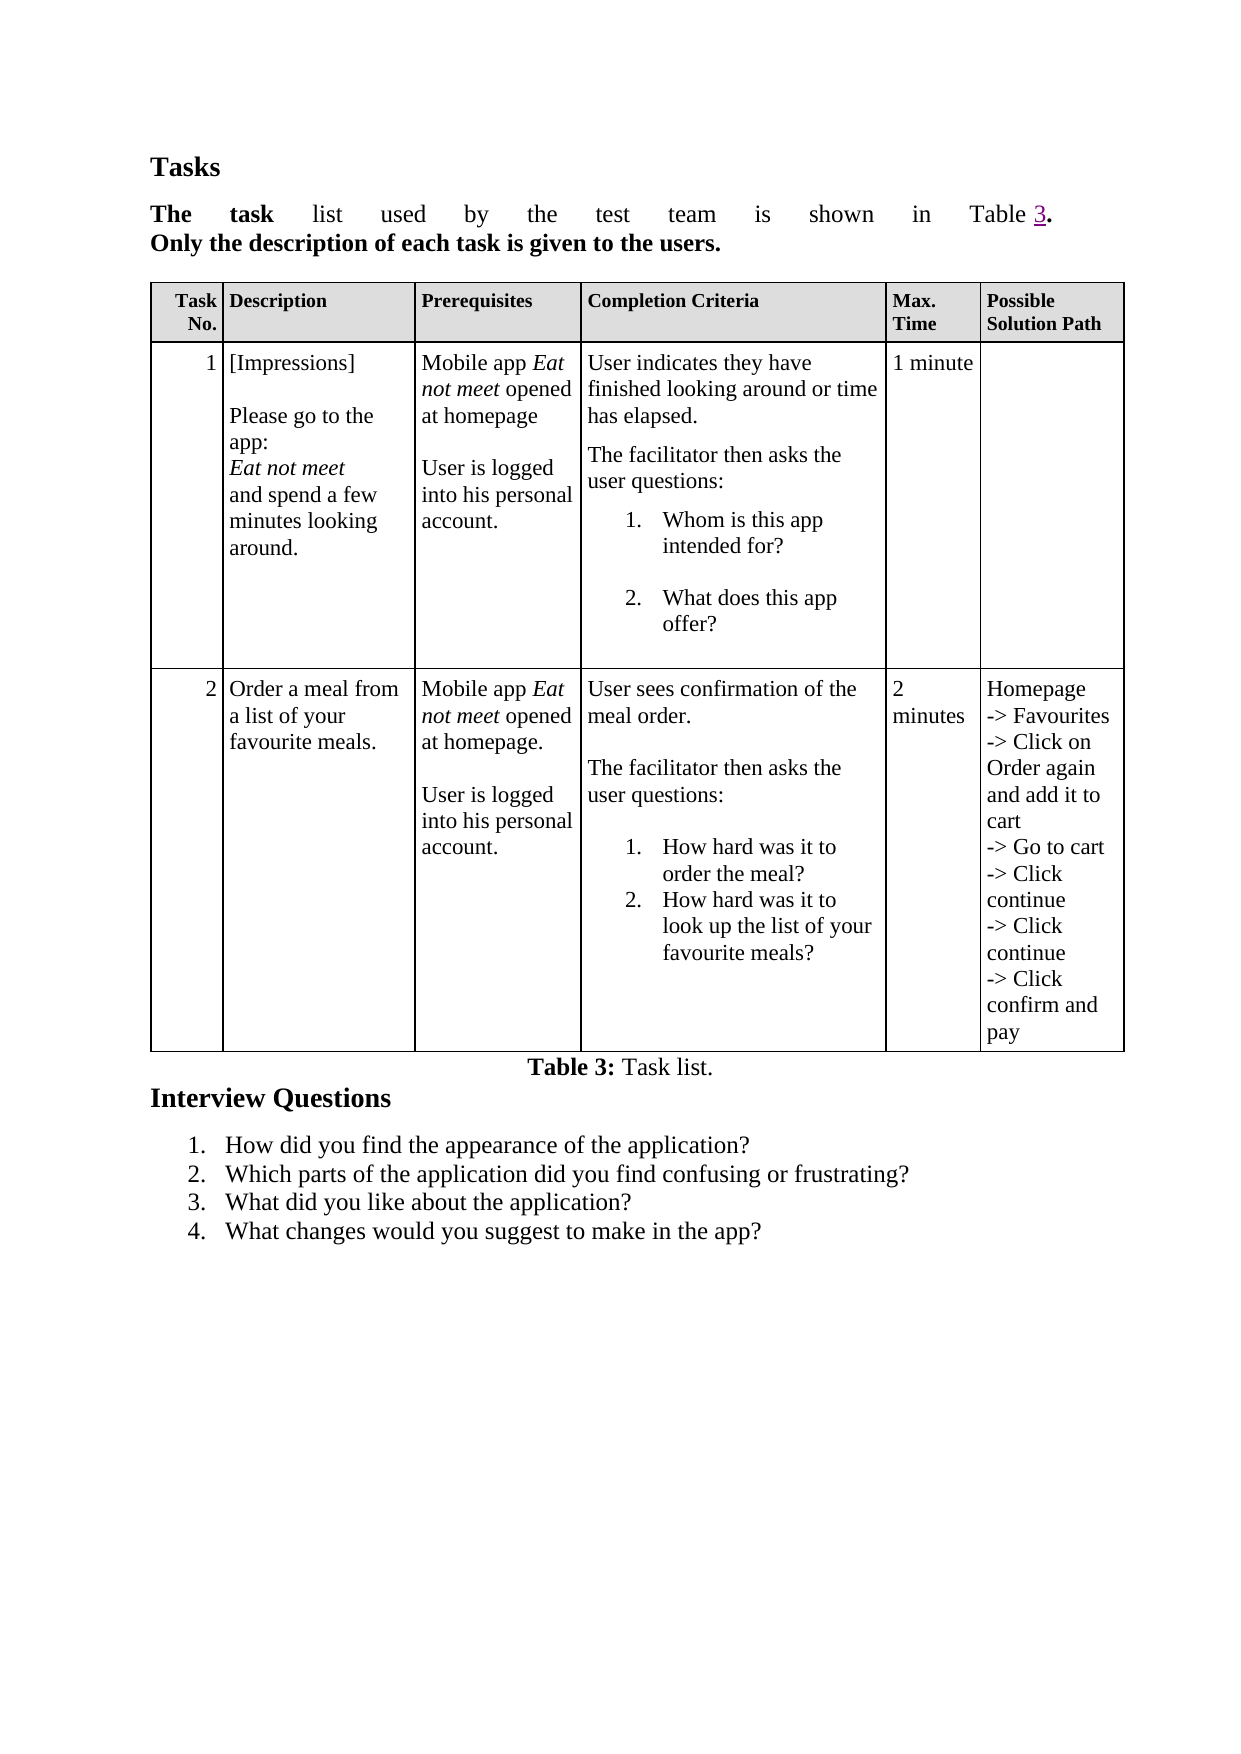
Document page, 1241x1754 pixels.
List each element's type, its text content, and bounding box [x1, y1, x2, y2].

text The task list used by the test team is shown in Table 3. Only the description of each task is given to the users. [150, 199, 1090, 257]
text Table 3: Task list. [150, 1052, 1090, 1081]
table_cell [Impressions] Please go to the app: Eat not meet and spend a few minutes looking around. [224, 343, 414, 667]
table_cell Homepage -> Favourites -> Click on Order again and add it to cart -> Go to cart -> Click continue -> Click continue -> Click confirm and pay [981, 669, 1123, 1051]
table_cell User sees confirmation of the meal order. The facilitator then asks the user questions: How hard was it to order the meal? How hard was it to look up the list of your favourite meals? [582, 669, 885, 1051]
table_cell 2 minutes [887, 669, 980, 1051]
table_cell 2 [152, 669, 222, 1051]
table_cell 1 [152, 343, 222, 667]
list How did you find the appearance of the application? [187, 1130, 1090, 1159]
table_header Description [224, 283, 414, 341]
subtitle Interview Questions [150, 1081, 1090, 1113]
list What changes would you suggest to make in the app? [187, 1216, 1090, 1245]
table_header Possible Solution Path [981, 283, 1123, 341]
list What did you like about the application? [187, 1187, 1090, 1216]
subtitle Tasks [150, 150, 1090, 182]
table_header Prerequisites [416, 283, 580, 341]
table_cell User indicates they have finished looking around or time has elapsed. The facilitator then asks the user questions: Whom is this app intended for? What does this app offer? [582, 343, 885, 667]
table_header Completion Criteria [582, 283, 885, 341]
table_cell Order a meal from a list of your favourite meals. [224, 669, 414, 1051]
table_cell [981, 343, 1123, 667]
table_header Task No. [152, 283, 222, 341]
table_cell Mobile app Eat not meet opened at homepage User is logged into his personal account. [416, 343, 580, 667]
table_cell Mobile app Eat not meet opened at homepage. User is logged into his personal account. [416, 669, 580, 1051]
table_cell 1 minute [887, 343, 980, 667]
list Which parts of the application did you find confusing or frustrating? [187, 1159, 1090, 1187]
table_header Max. Time [887, 283, 980, 341]
